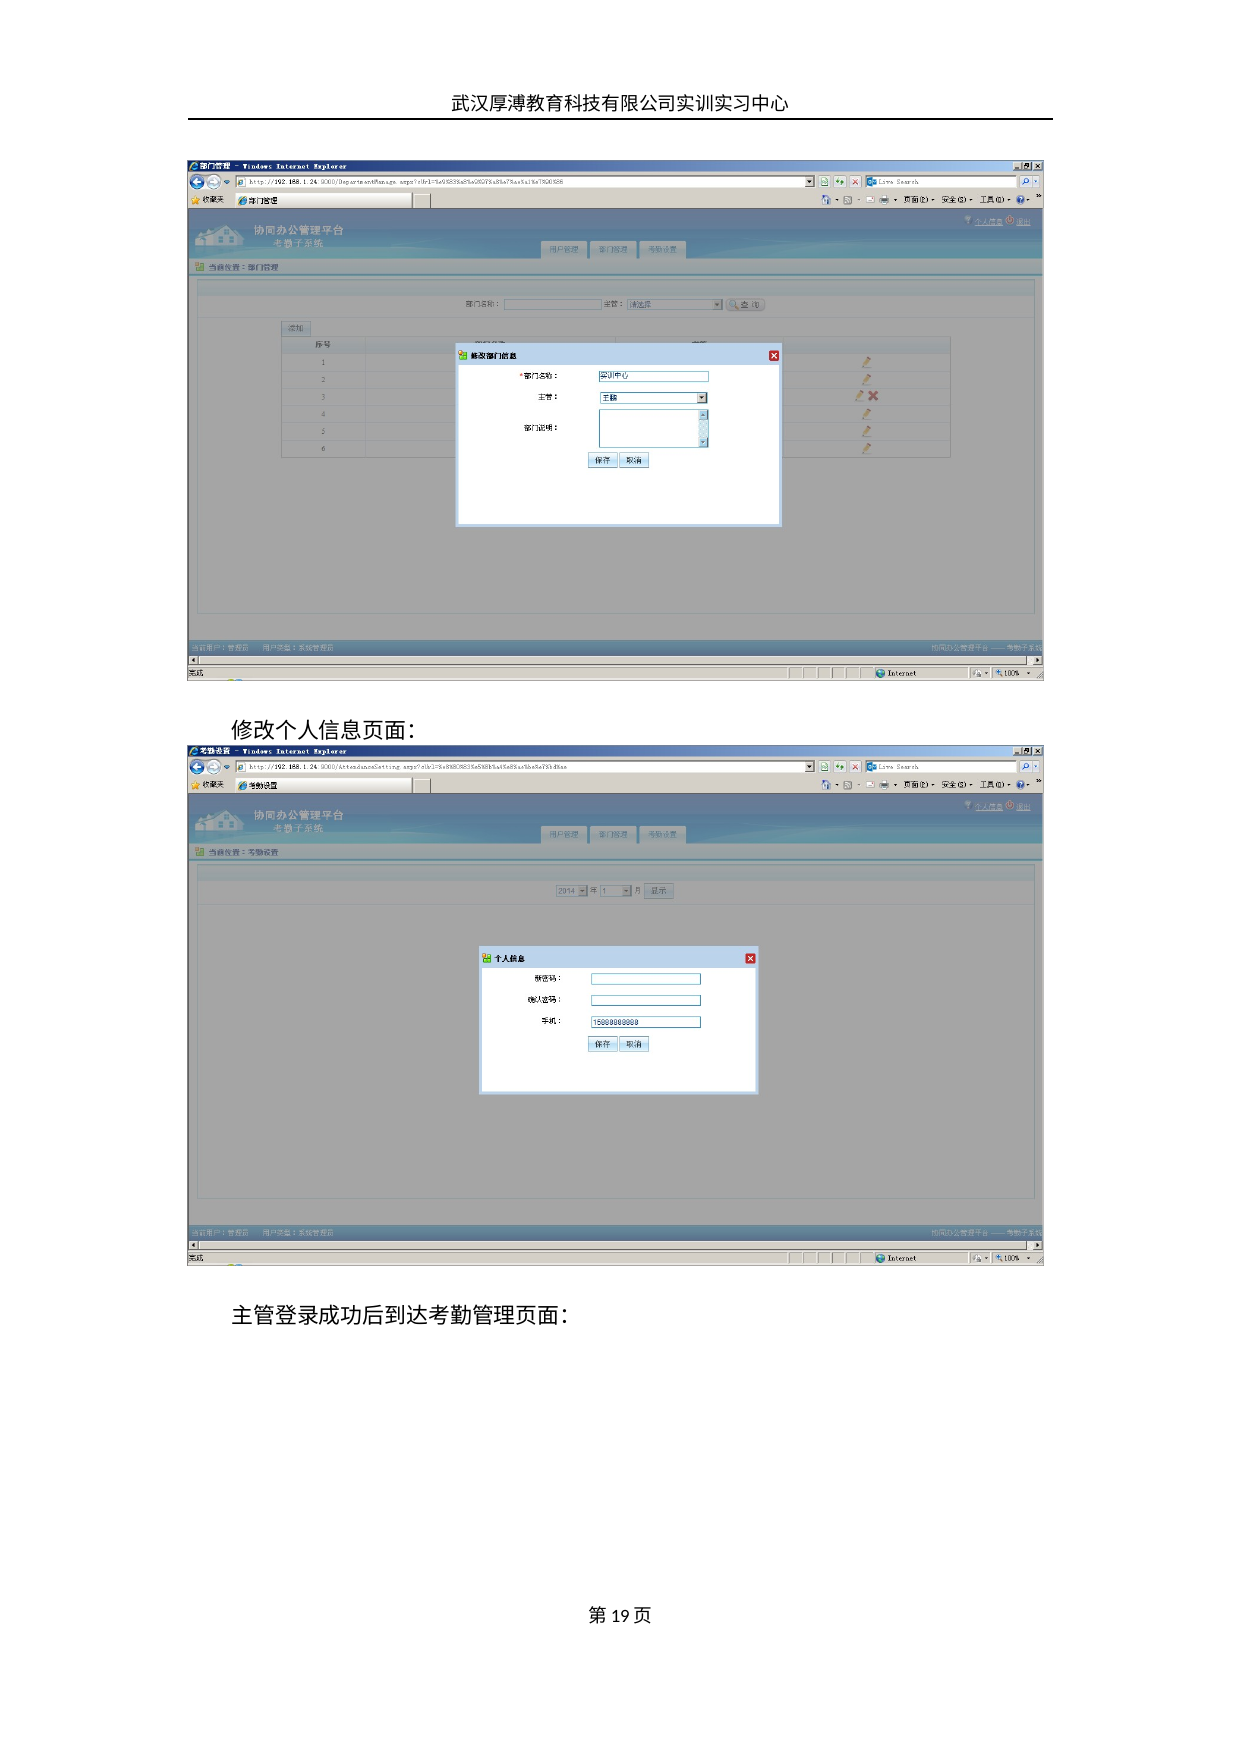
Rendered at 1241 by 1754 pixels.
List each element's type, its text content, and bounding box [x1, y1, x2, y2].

picture [187, 745, 1044, 1266]
picture [187, 160, 1044, 681]
text 主管登录成功后到达考勤管理页面： [187, 1298, 1053, 1330]
text 修改个人信息页面： [187, 713, 1053, 745]
